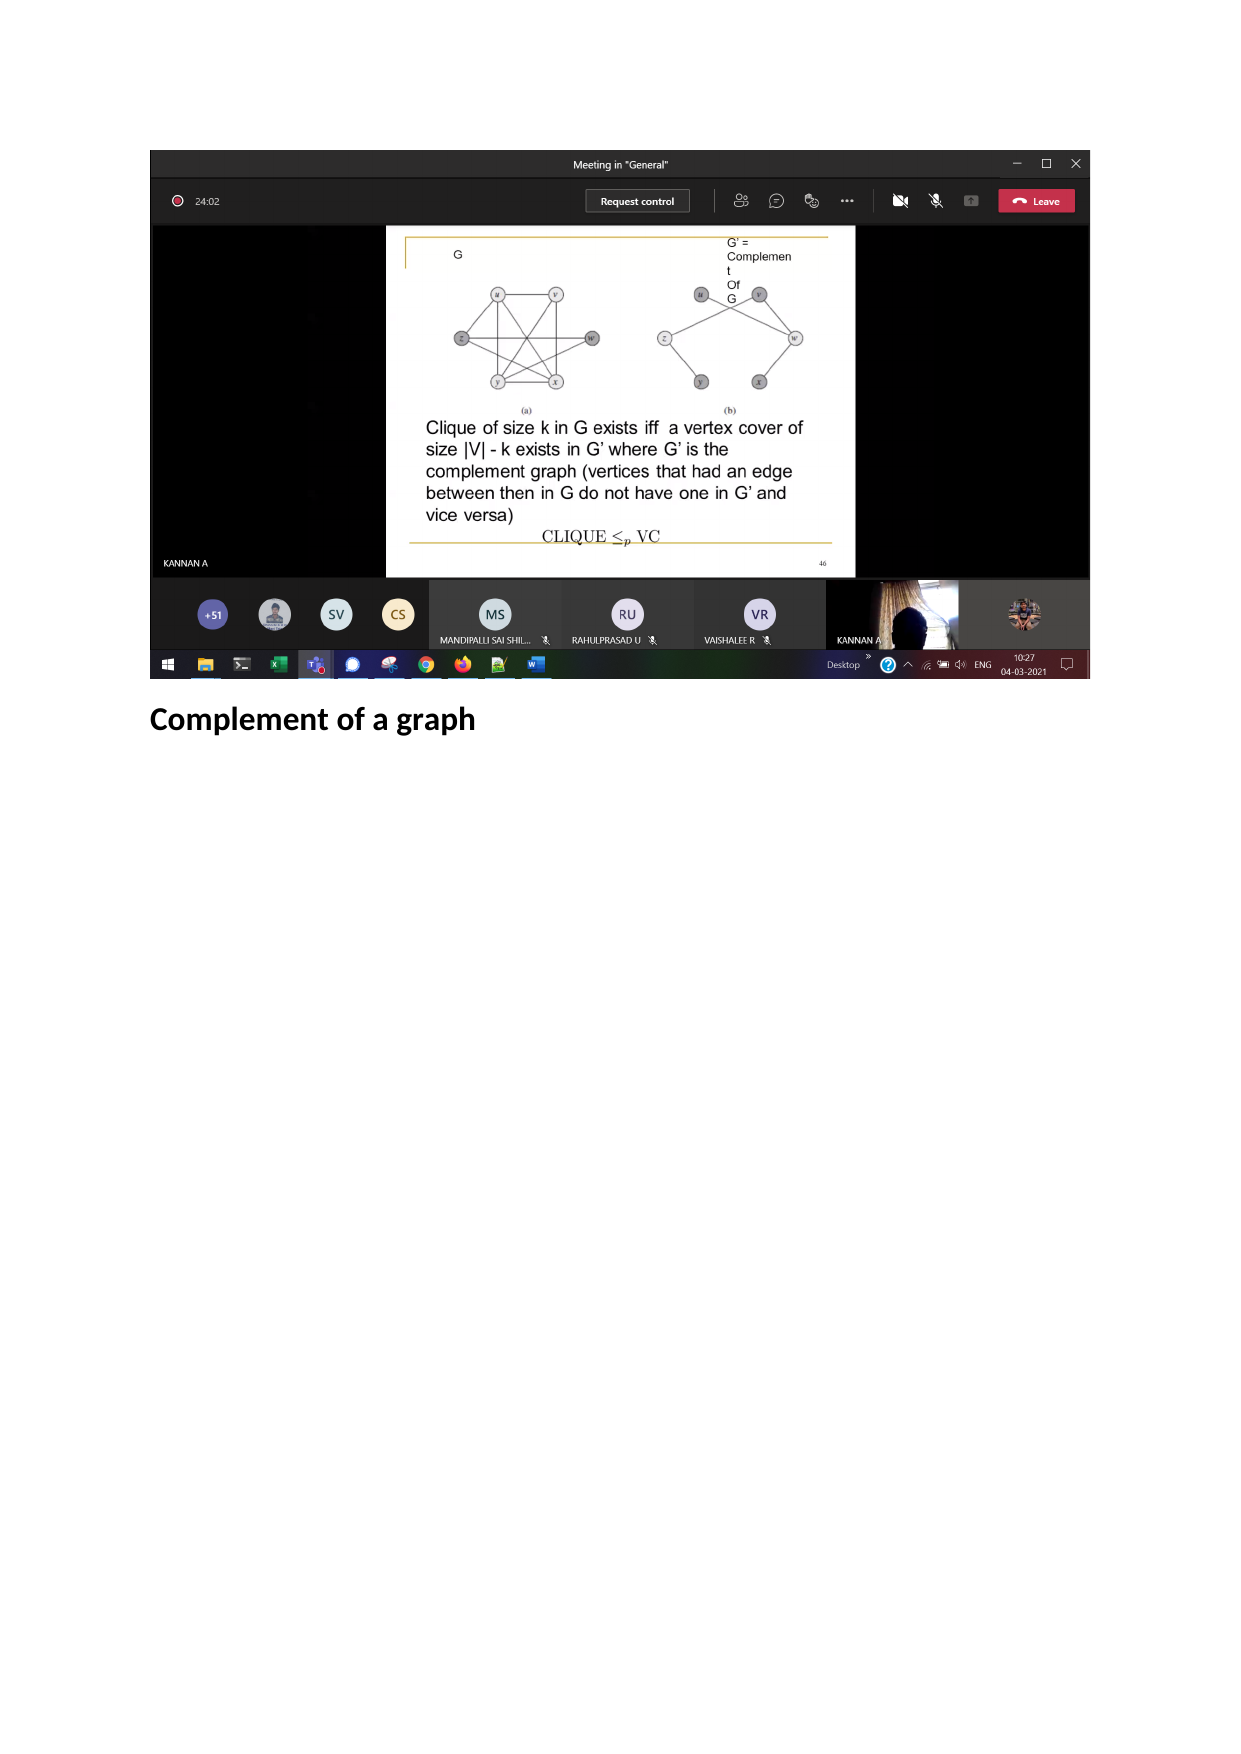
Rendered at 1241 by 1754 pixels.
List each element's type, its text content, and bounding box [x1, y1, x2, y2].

picture [150, 150, 1091, 679]
text Complement of a graph [150, 698, 1090, 738]
